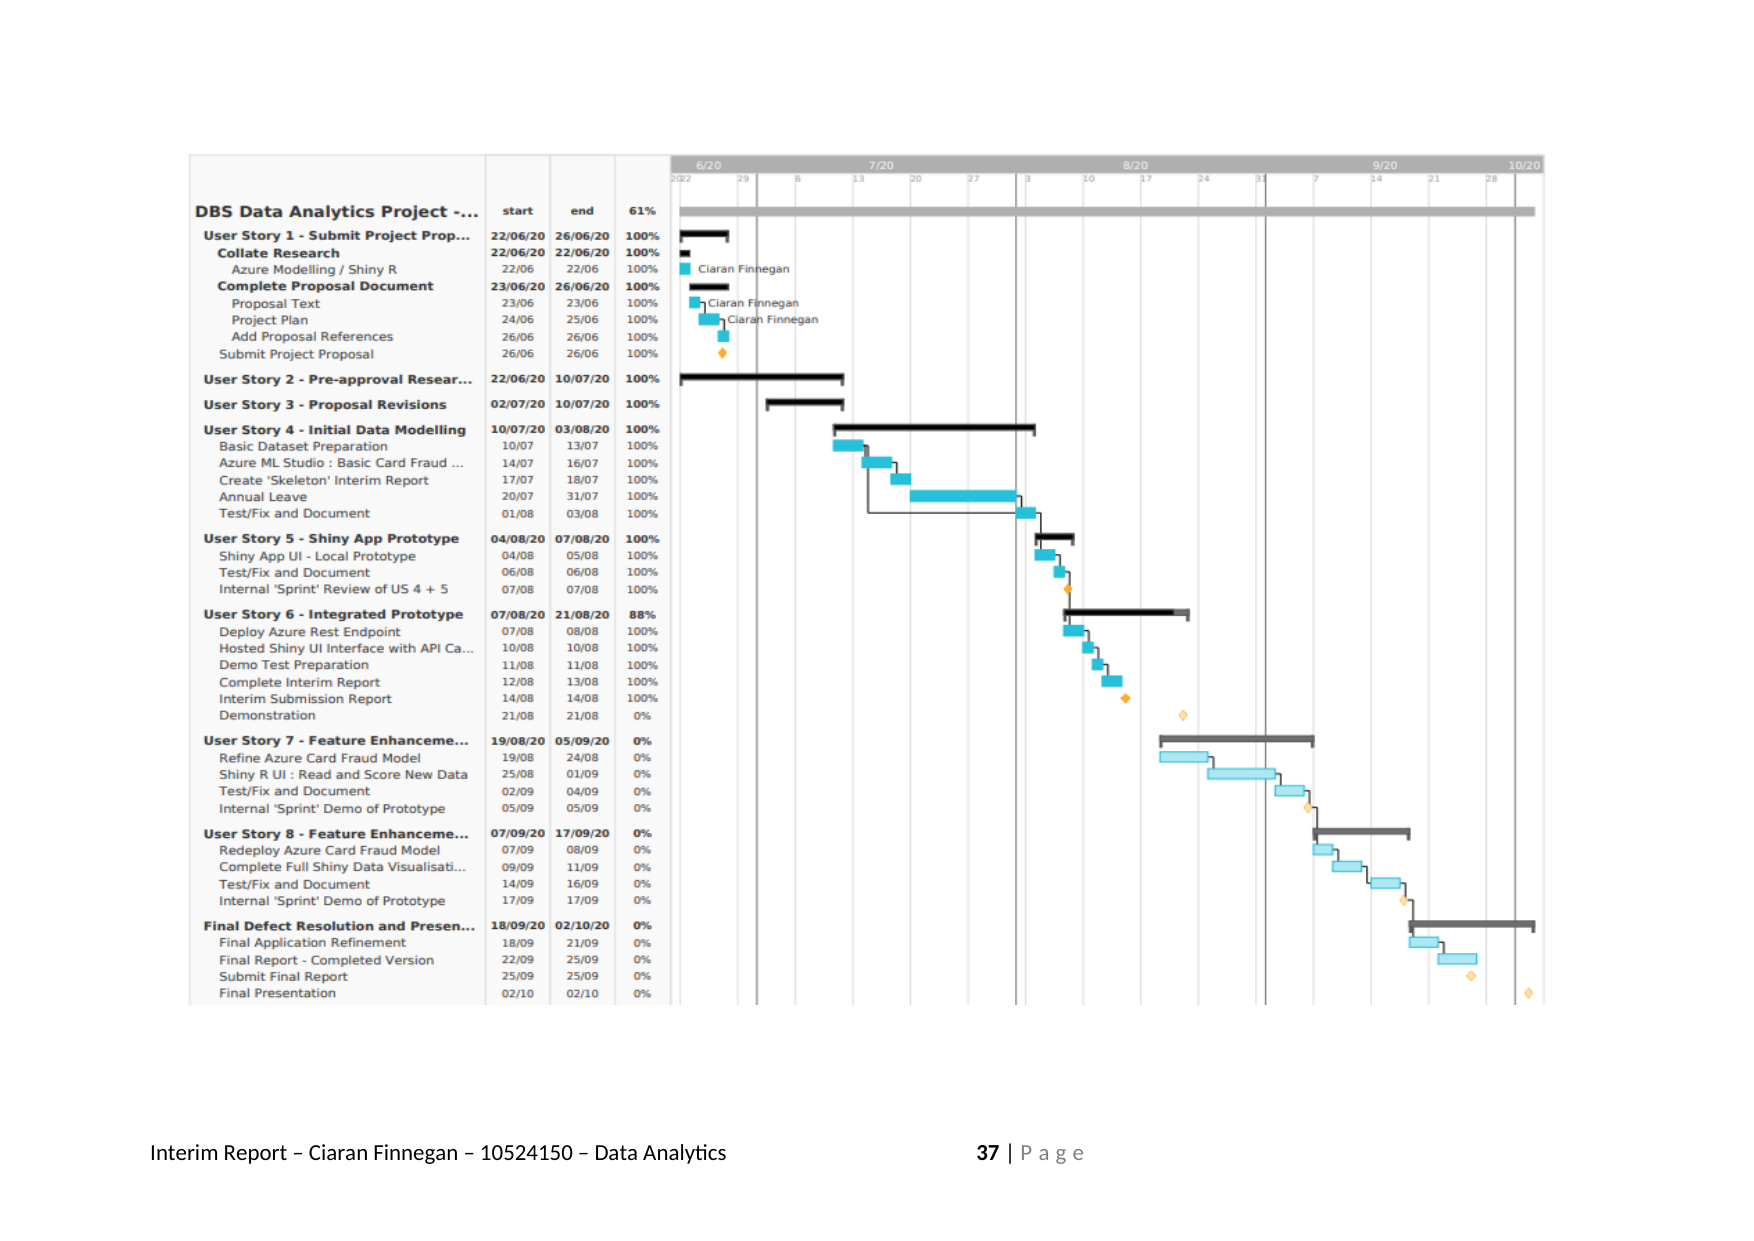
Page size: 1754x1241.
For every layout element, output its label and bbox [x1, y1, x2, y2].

picture [187, 150, 1551, 1005]
